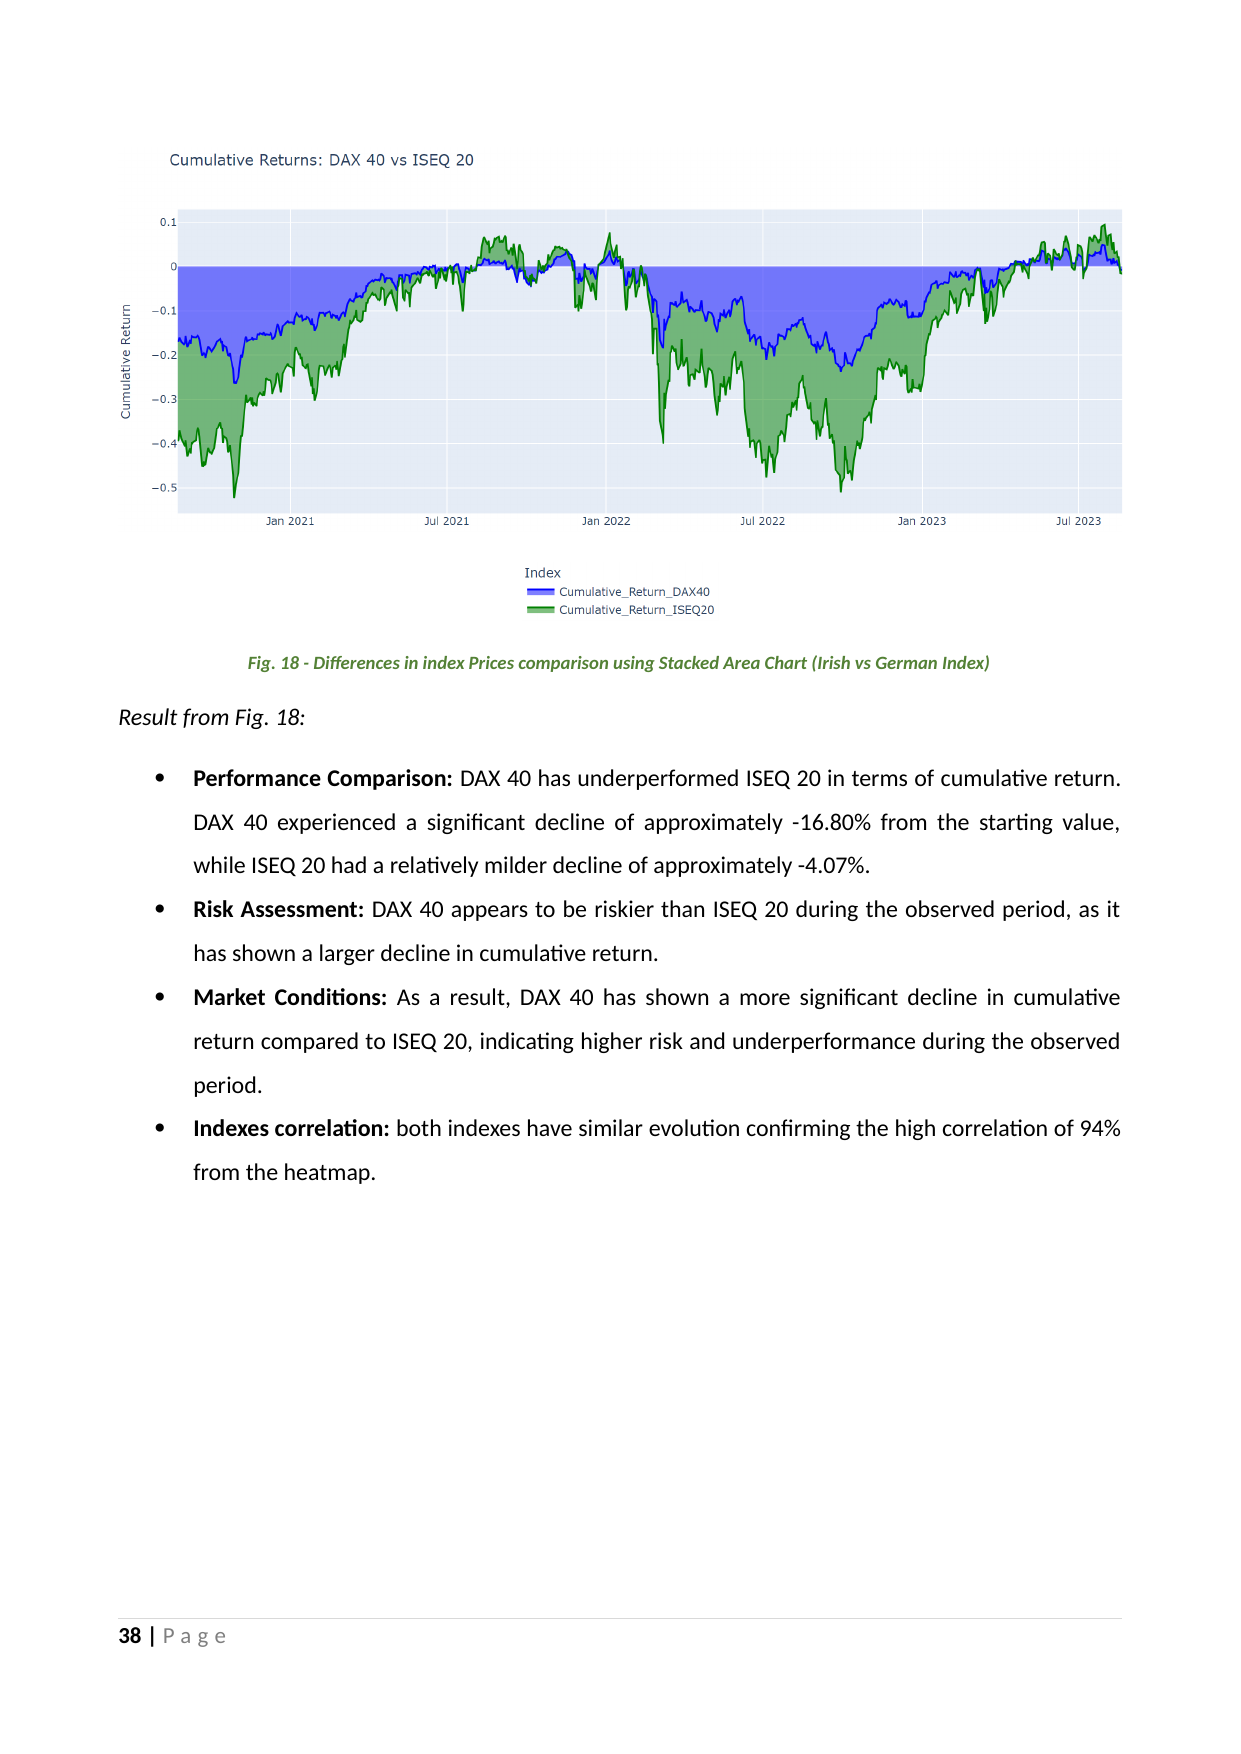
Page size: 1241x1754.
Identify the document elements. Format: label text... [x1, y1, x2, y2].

list Indexes correlation: both indexes have similar evolution confirming the high correlation of 94% from the heatmap. [156, 1113, 1122, 1187]
text Result from Fig. 18: [118, 702, 1122, 731]
list Performance Comparison: DAX 40 has underperformed ISEQ 20 in terms of cumulative return. DAX 40 experienced a significant decline of approximately -16.80% from the starting value, while ISEQ 20 had a relatively milder decline of approximately -4.07%. [156, 763, 1122, 880]
text Fig. 18 - Differences in index Prices comparison using Stacked Area Chart (Irish vs German Index) [118, 651, 1122, 674]
picture [118, 147, 1123, 532]
list Market Conditions: As a result, DAX 40 has shown a more significant decline in cumulative return compared to ISEQ 20, indicating higher risk and underperformance during the observed period. [156, 982, 1122, 1099]
list Risk Assessment: DAX 40 appears to be riskier than ISEQ 20 during the observed period, as it has shown a larger decline in cumulative return. [156, 894, 1122, 967]
picture [521, 562, 719, 621]
